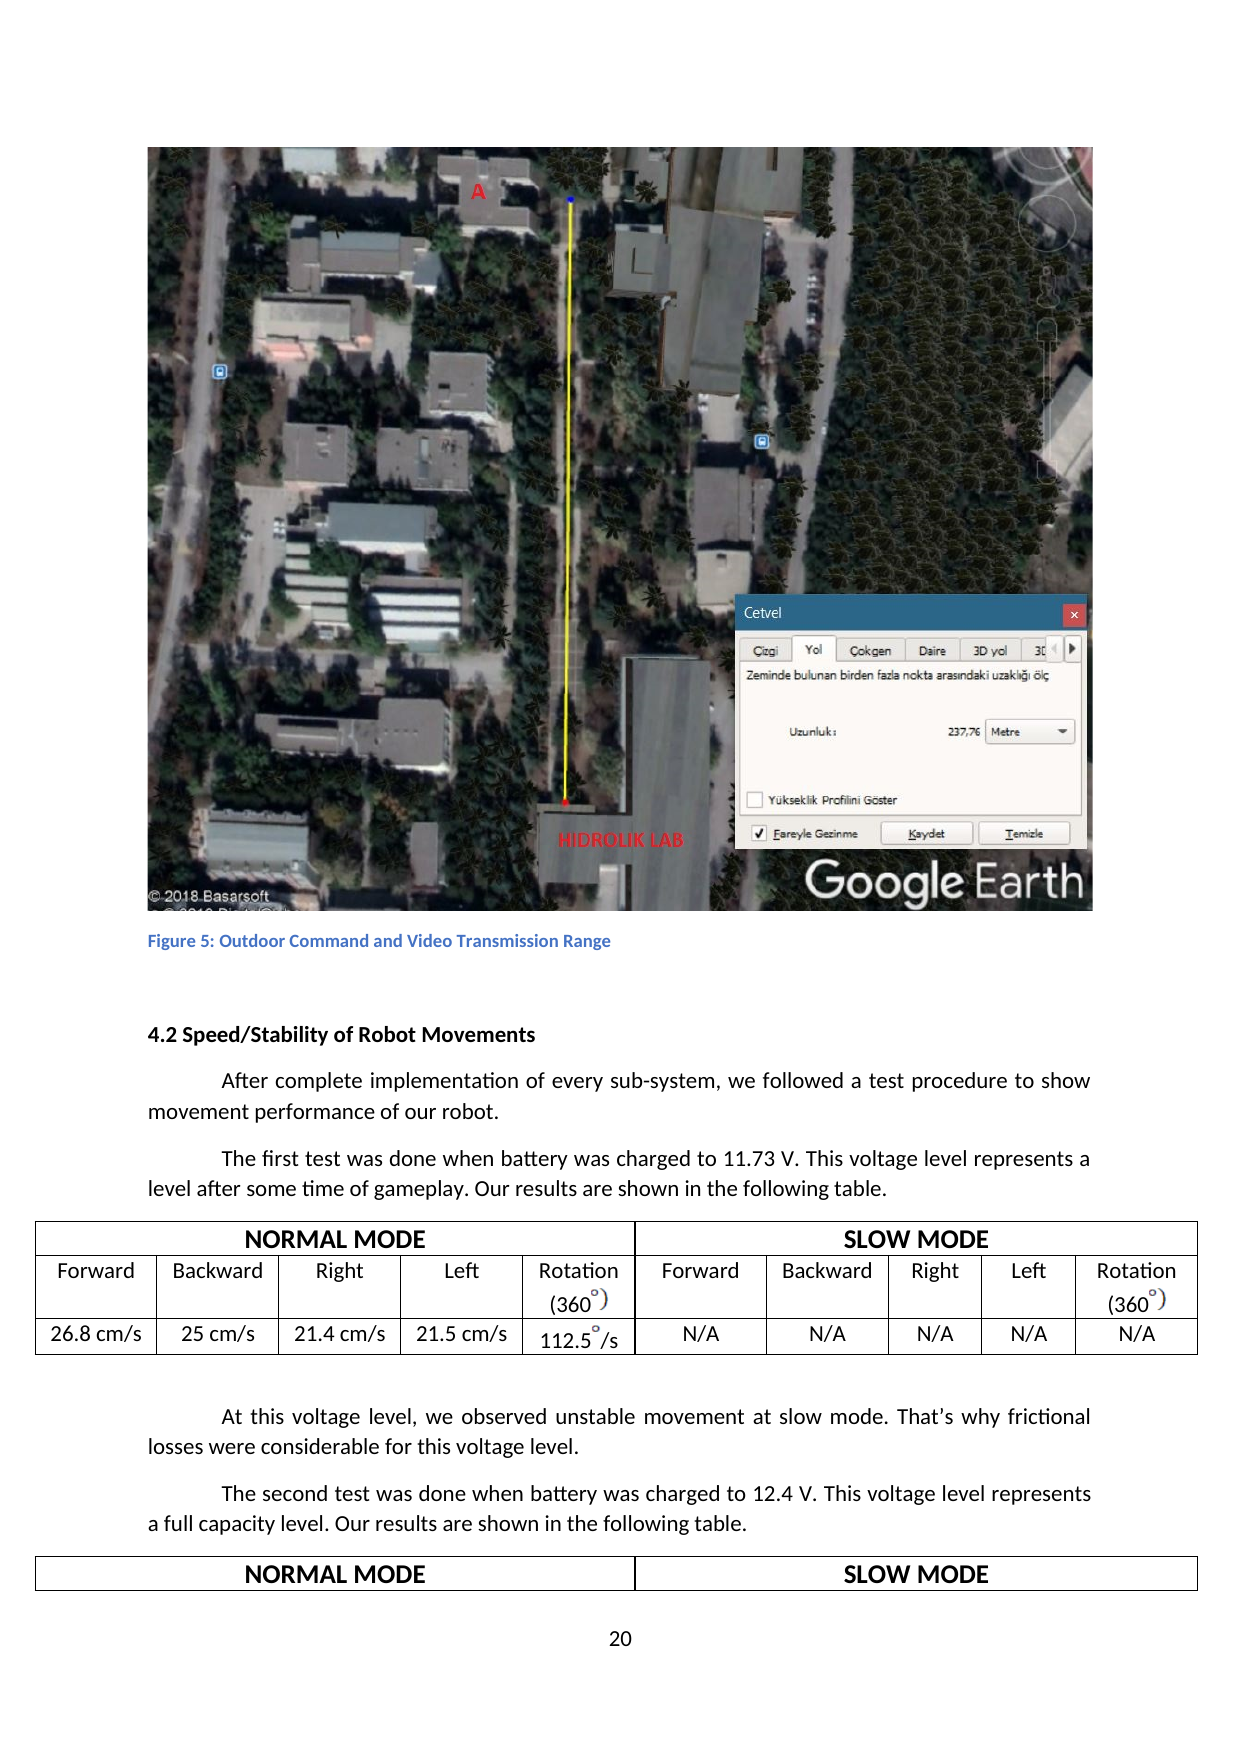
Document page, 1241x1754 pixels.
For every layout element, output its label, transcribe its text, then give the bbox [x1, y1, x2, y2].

table_cell 21.5 cm/s [401, 1319, 522, 1354]
text Figure 5: Outdoor Command and Video Transmission Range [148, 929, 1093, 952]
table_cell N/A [767, 1319, 888, 1354]
table_header NORMAL MODE [36, 1222, 634, 1255]
table_header NORMAL MODE [36, 1557, 634, 1590]
text The first test was done when battery was charged to 11.73 V. This voltage level represents a level after some time of gameplay. Our results are shown in the following table. [148, 1144, 1093, 1202]
table_cell 25 cm/s [157, 1319, 278, 1354]
table_cell Backward [157, 1256, 278, 1318]
text 4.2 Speed/Stability of Robot Movements [148, 1020, 1093, 1048]
picture [591, 1319, 601, 1349]
table_cell Right [889, 1256, 981, 1318]
text At this voltage level, we observed unstable movement at slow mode. That’s why frictional losses were considerable for this voltage level. [148, 1402, 1093, 1460]
table_cell Rotation (360 [1076, 1256, 1197, 1318]
table_cell N/A [889, 1319, 981, 1354]
table_cell N/A [636, 1319, 766, 1354]
table_cell Left [401, 1256, 522, 1318]
text After complete implementation of every sub-system, we followed a test procedure to show movement performance of our robot. [148, 1067, 1093, 1125]
table_cell 112.5/s [523, 1319, 634, 1354]
text The second test was done when battery was charged to 12.4 V. This voltage level represents a full capacity level. Our results are shown in the following table. [148, 1479, 1093, 1537]
picture [147, 147, 1093, 911]
picture [1148, 1283, 1167, 1313]
table_header SLOW MODE [636, 1222, 1197, 1255]
table_header SLOW MODE [636, 1557, 1197, 1590]
table_cell N/A [1076, 1319, 1197, 1354]
table_cell Right [279, 1256, 400, 1318]
table_cell Forward [636, 1256, 766, 1318]
table_cell 21.4 cm/s [279, 1319, 400, 1354]
table_cell 26.8 cm/s [36, 1319, 156, 1354]
picture [591, 1283, 609, 1313]
table_cell Forward [36, 1256, 156, 1318]
table_cell Backward [767, 1256, 888, 1318]
table_cell Rotation (360 [523, 1256, 634, 1318]
table_cell Left [982, 1256, 1075, 1318]
table_cell N/A [982, 1319, 1075, 1354]
